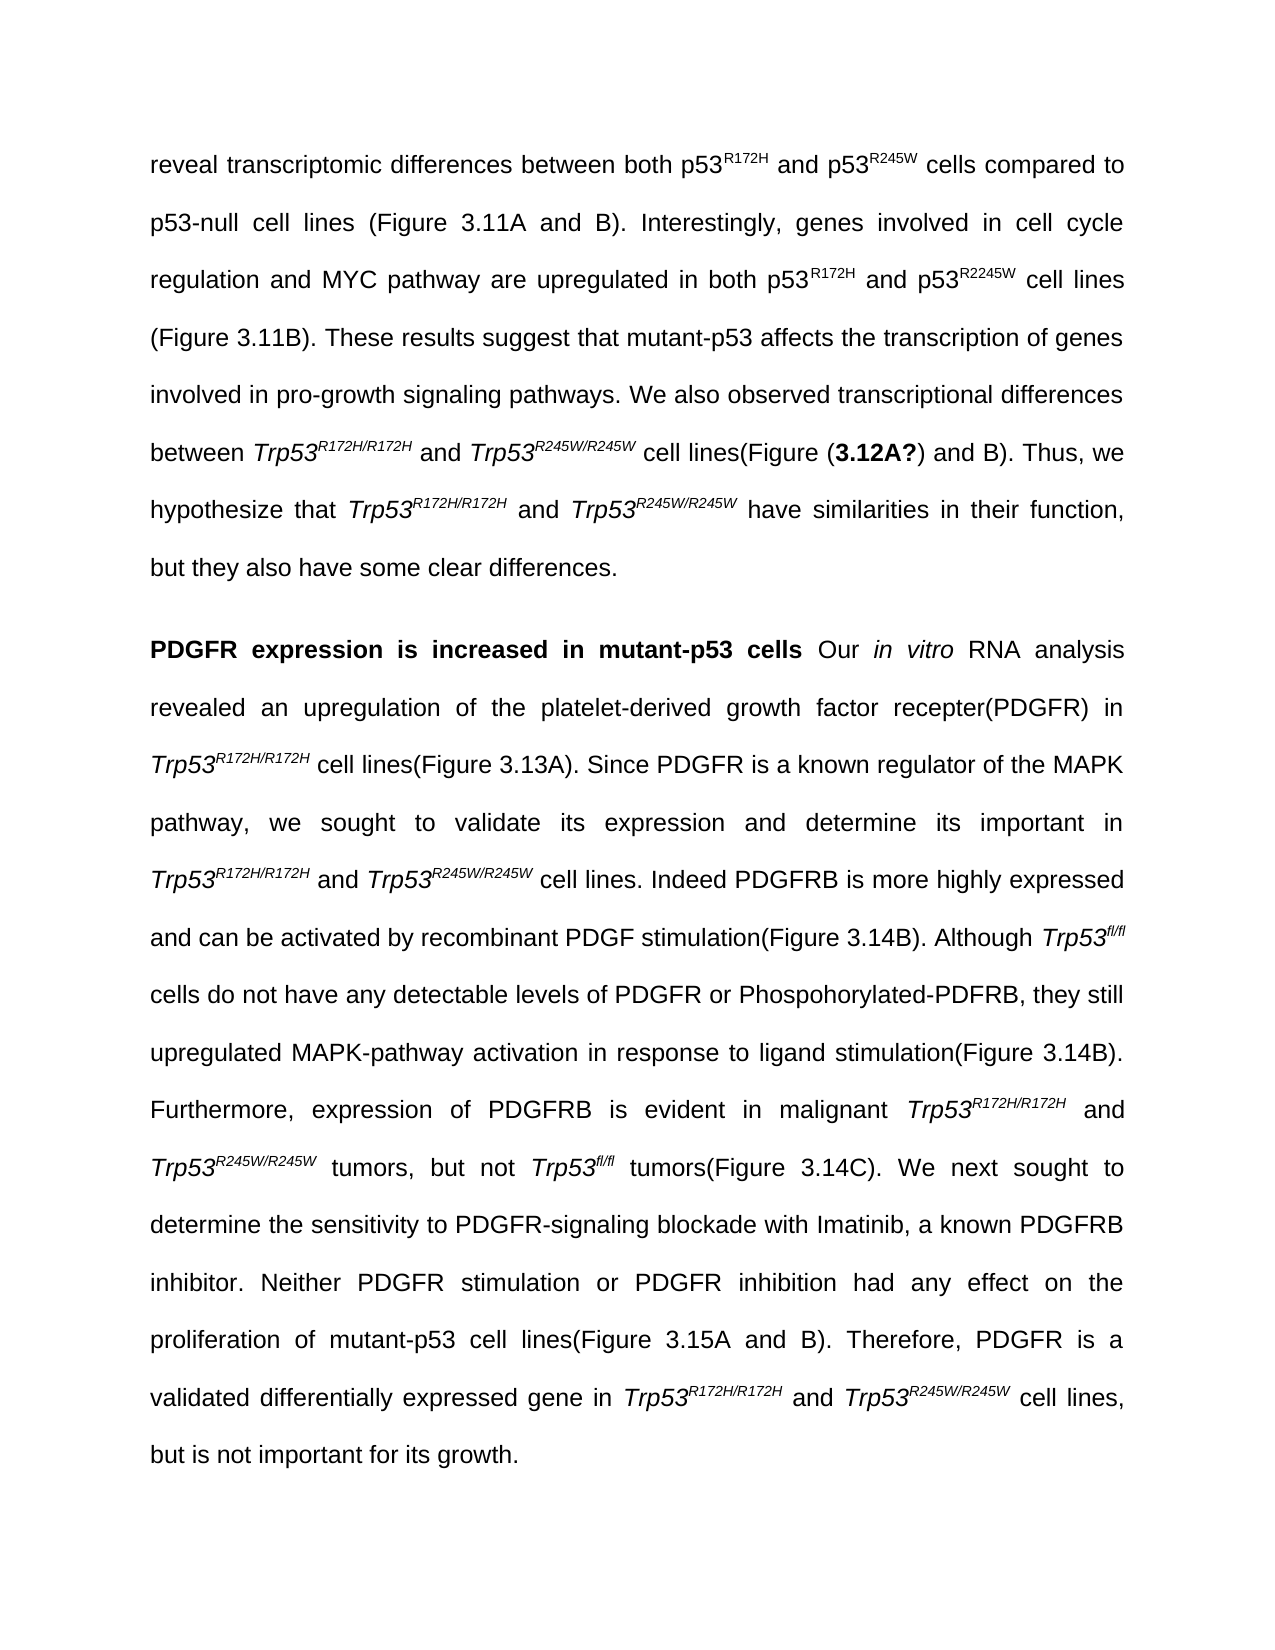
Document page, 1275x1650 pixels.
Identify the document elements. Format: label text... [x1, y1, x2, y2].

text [150, 150, 1125, 581]
text PDGFR expression is increased in mutant-p53 cells Our in vitro RNA analysis revealed an upregulation of the platelet-derived growth factor recepter(PDGFR) in Trp53R172H/R172H cell lines(Figure 3.13A). Since PDGFR is a known regulator of the MAPK pathway, we sought to validate its expression and determine its important in Trp53R172H/R172H and Trp53R245W/R245W cell lines. Indeed PDGFRB is more highly expressed and can be activated by recombinant PDGF stimulation(Figure 3.14B). Although Trp53fl/fl cells do not have any detectable levels of PDGFR or Phospohorylated-PDFRB, they still upregulated MAPK-pathway activation in response to ligand stimulation(Figure 3.14B). Furthermore, expression of PDGFRB is evident in malignant Trp53R172H/R172H and Trp53R245W/R245W tumors, but not Trp53fl/fl tumors(Figure 3.14C). We next sought to determine the sensitivity to PDGFR-signaling blockade with Imatinib, a known PDGFRB inhibitor. Neither PDGFR stimulation or PDGFR inhibition had any effect on the proliferation of mutant-p53 cell lines(Figure 3.15A and B). Therefore, PDGFR is a validated differentially expressed gene in Trp53R172H/R172H and Trp53R245W/R245W cell lines, but is not important for its growth. [150, 635, 1125, 1469]
